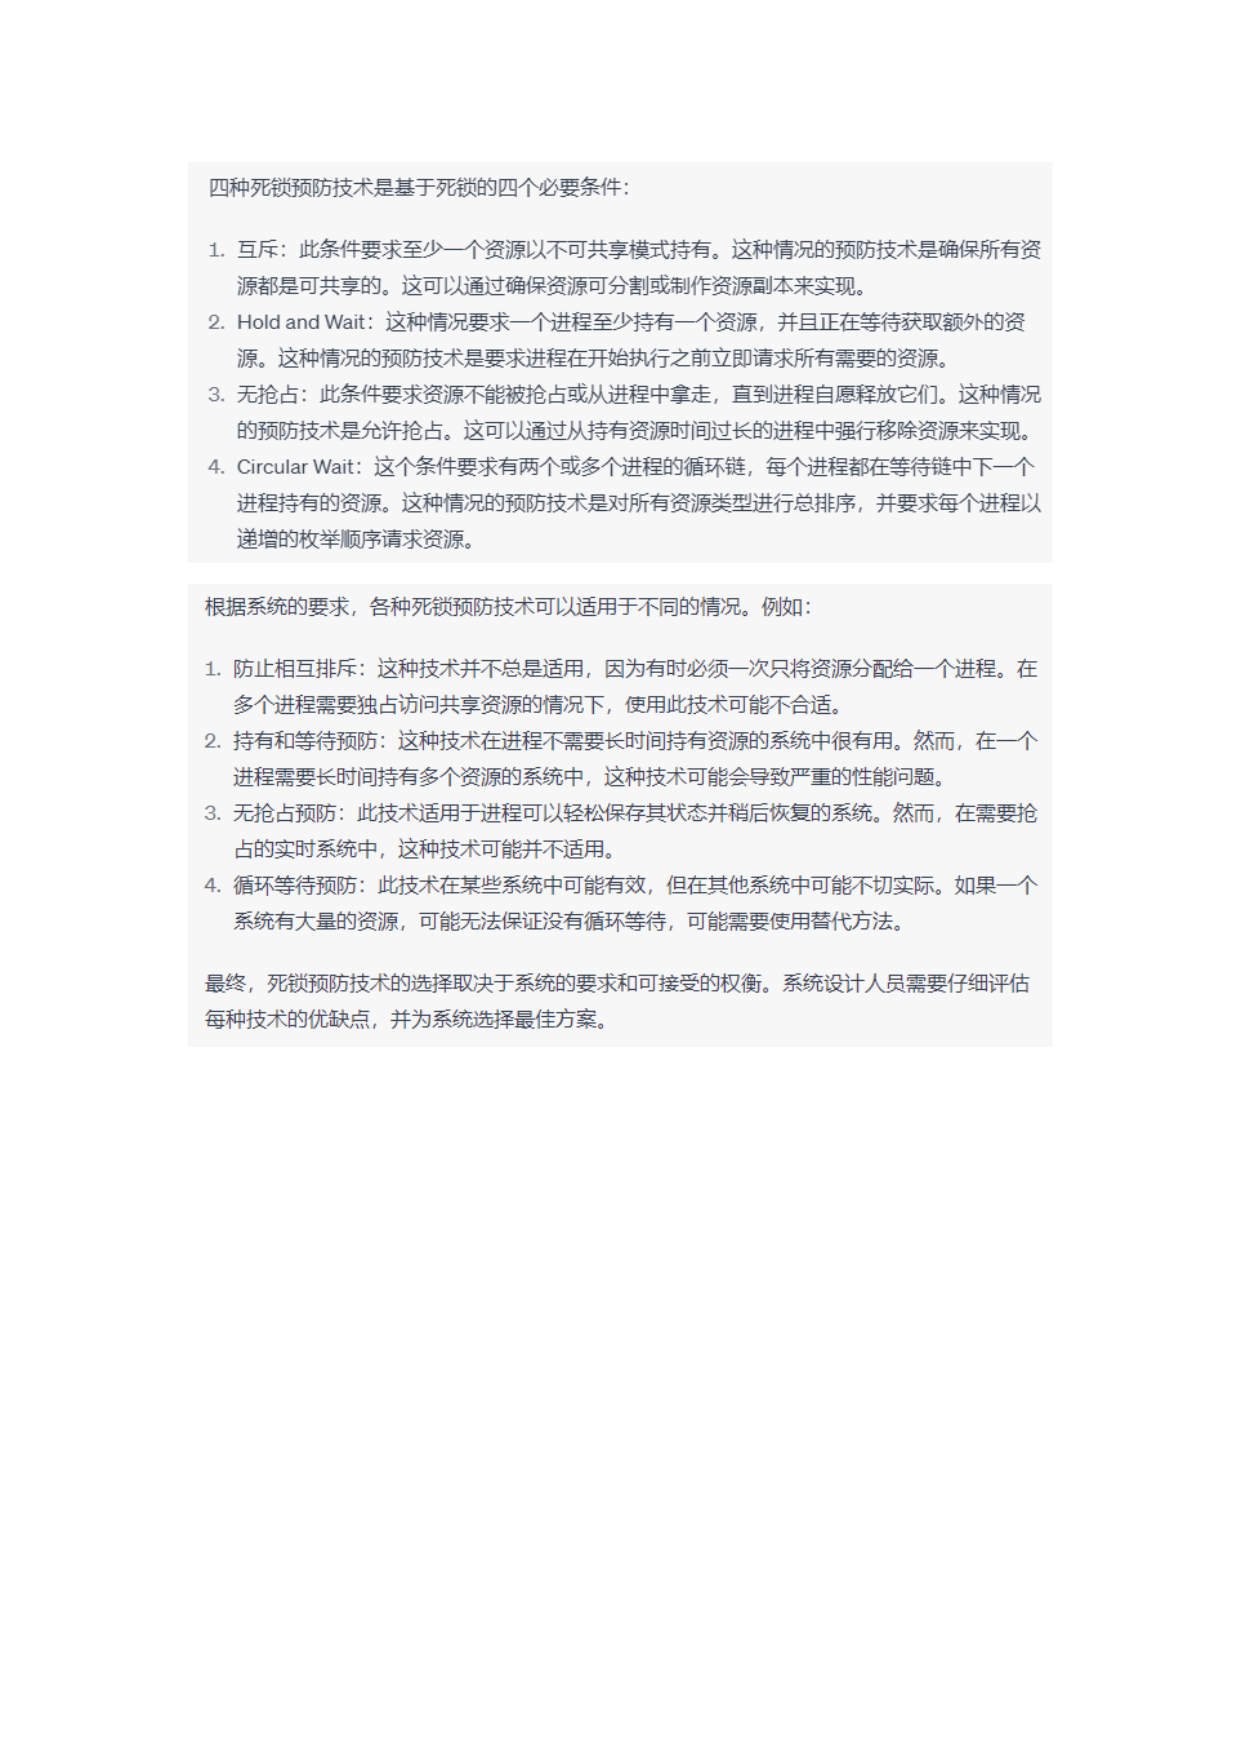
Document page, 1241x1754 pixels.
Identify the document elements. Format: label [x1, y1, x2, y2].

picture [187, 162, 1053, 563]
picture [187, 584, 1053, 1047]
